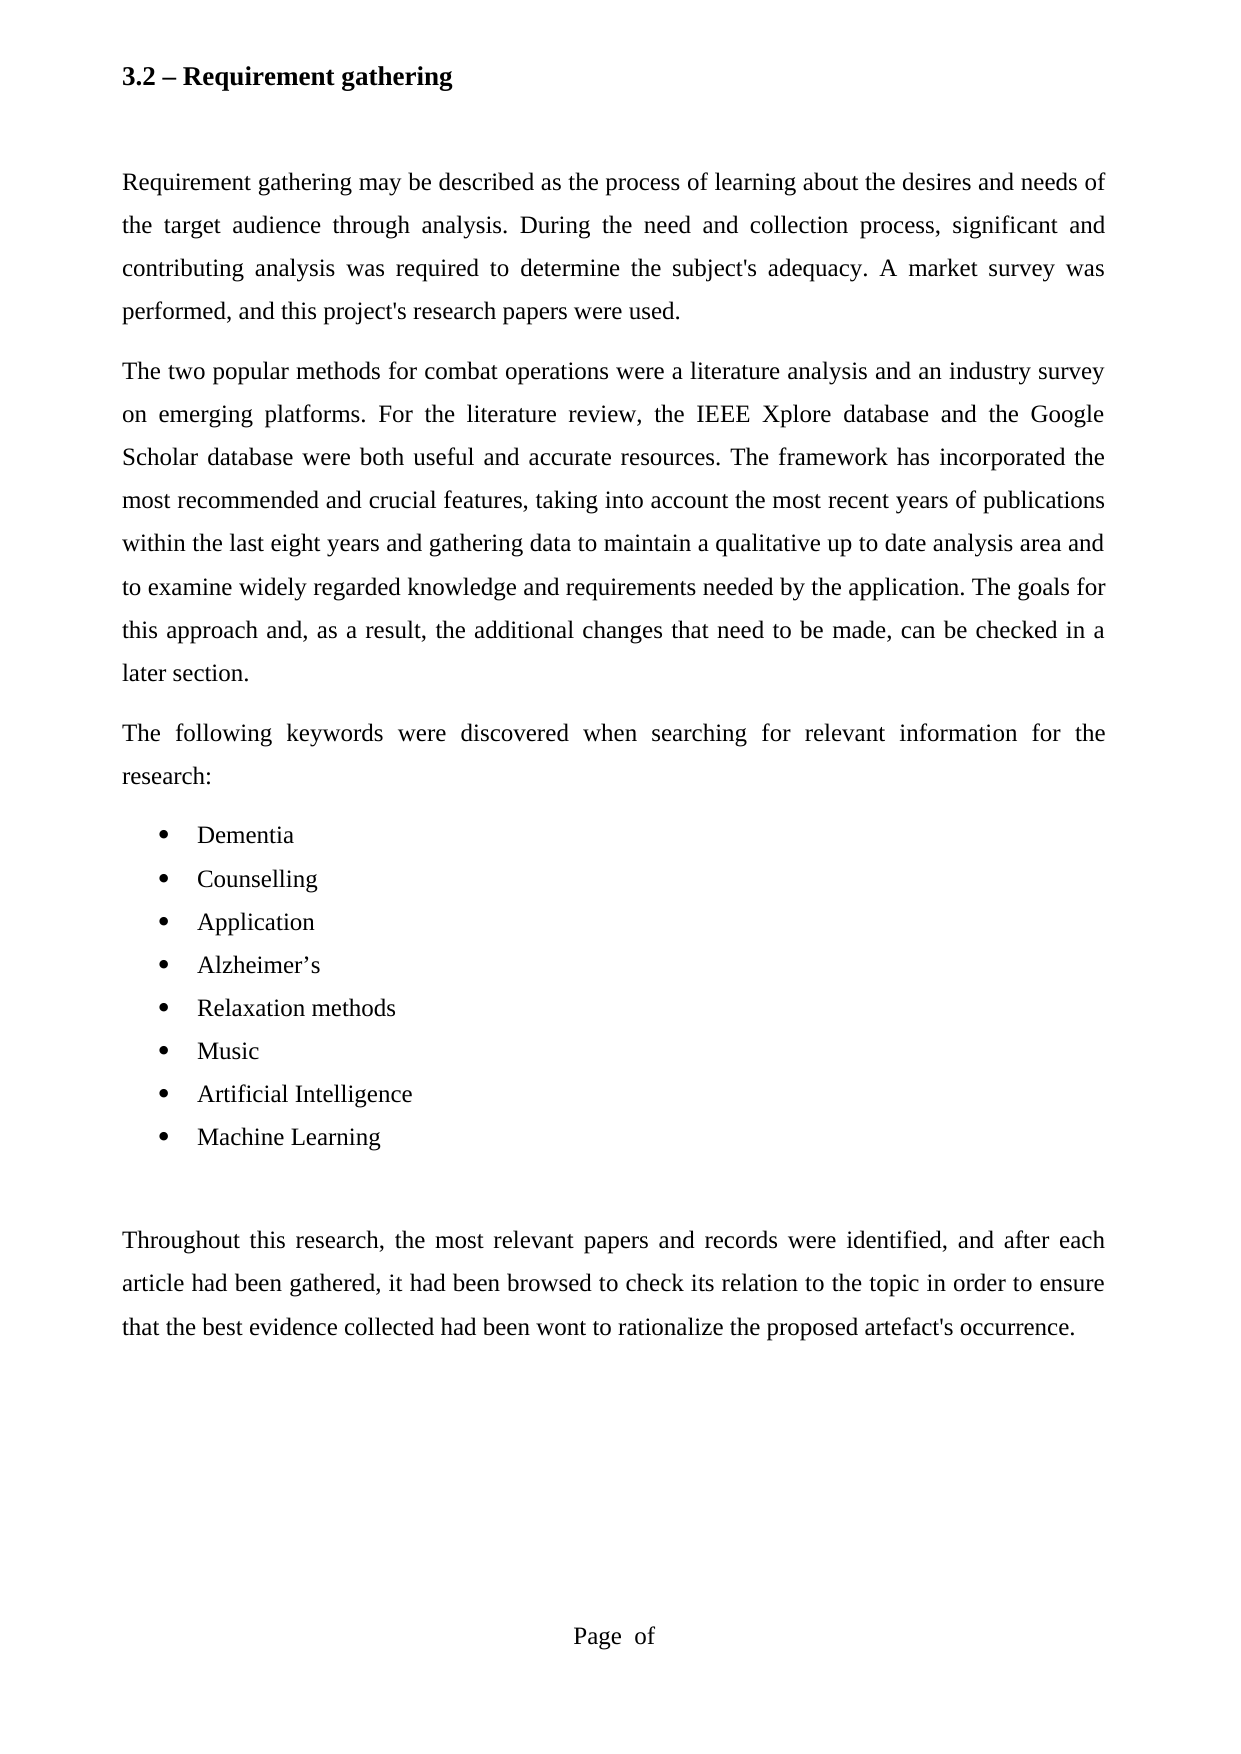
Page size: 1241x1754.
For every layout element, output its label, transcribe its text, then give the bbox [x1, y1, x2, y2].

list Relaxation methods [159, 993, 1106, 1022]
text Requirement gathering may be described as the process of learning about the desires and needs of the target audience through analysis. During the need and collection process, significant and contributing analysis was required to determine the subject's adequacy. A market survey was performed, and this project's research papers were used. [122, 167, 1106, 325]
list Music [159, 1036, 1106, 1065]
list Artificial Intelligence [159, 1079, 1106, 1108]
text The following keywords were discovered when searching for relevant information for the research: [122, 718, 1106, 789]
list Application [159, 907, 1106, 936]
text The two popular methods for combat operations were a literature analysis and an industry survey on emerging platforms. For the literature review, the IEEE Xplore database and the Google Scholar database were both useful and accurate resources. The framework has incorporated the most recommended and crucial features, taking into account the most recent years of publications within the last eight years and gathering data to maintain a qualitative up to date analysis area and to examine widely regarded knowledge and requirements needed by the application. The goals for this approach and, as a result, the additional changes that need to be made, can be checked in a later section. [122, 356, 1106, 687]
text Throughout this research, the most relevant papers and records were identified, and after each article had been gathered, it had been browsed to check its relation to the topic in order to ensure that the best evidence collected had been wont to rationalize the proposed artefact's occurrence. [122, 1225, 1106, 1340]
list Alzheimer’s [159, 950, 1106, 979]
list Machine Learning [159, 1122, 1106, 1151]
list Dementia [159, 821, 1106, 849]
list Counselling [159, 864, 1106, 892]
subtitle 3.2 – Requirement gathering [122, 60, 1106, 92]
